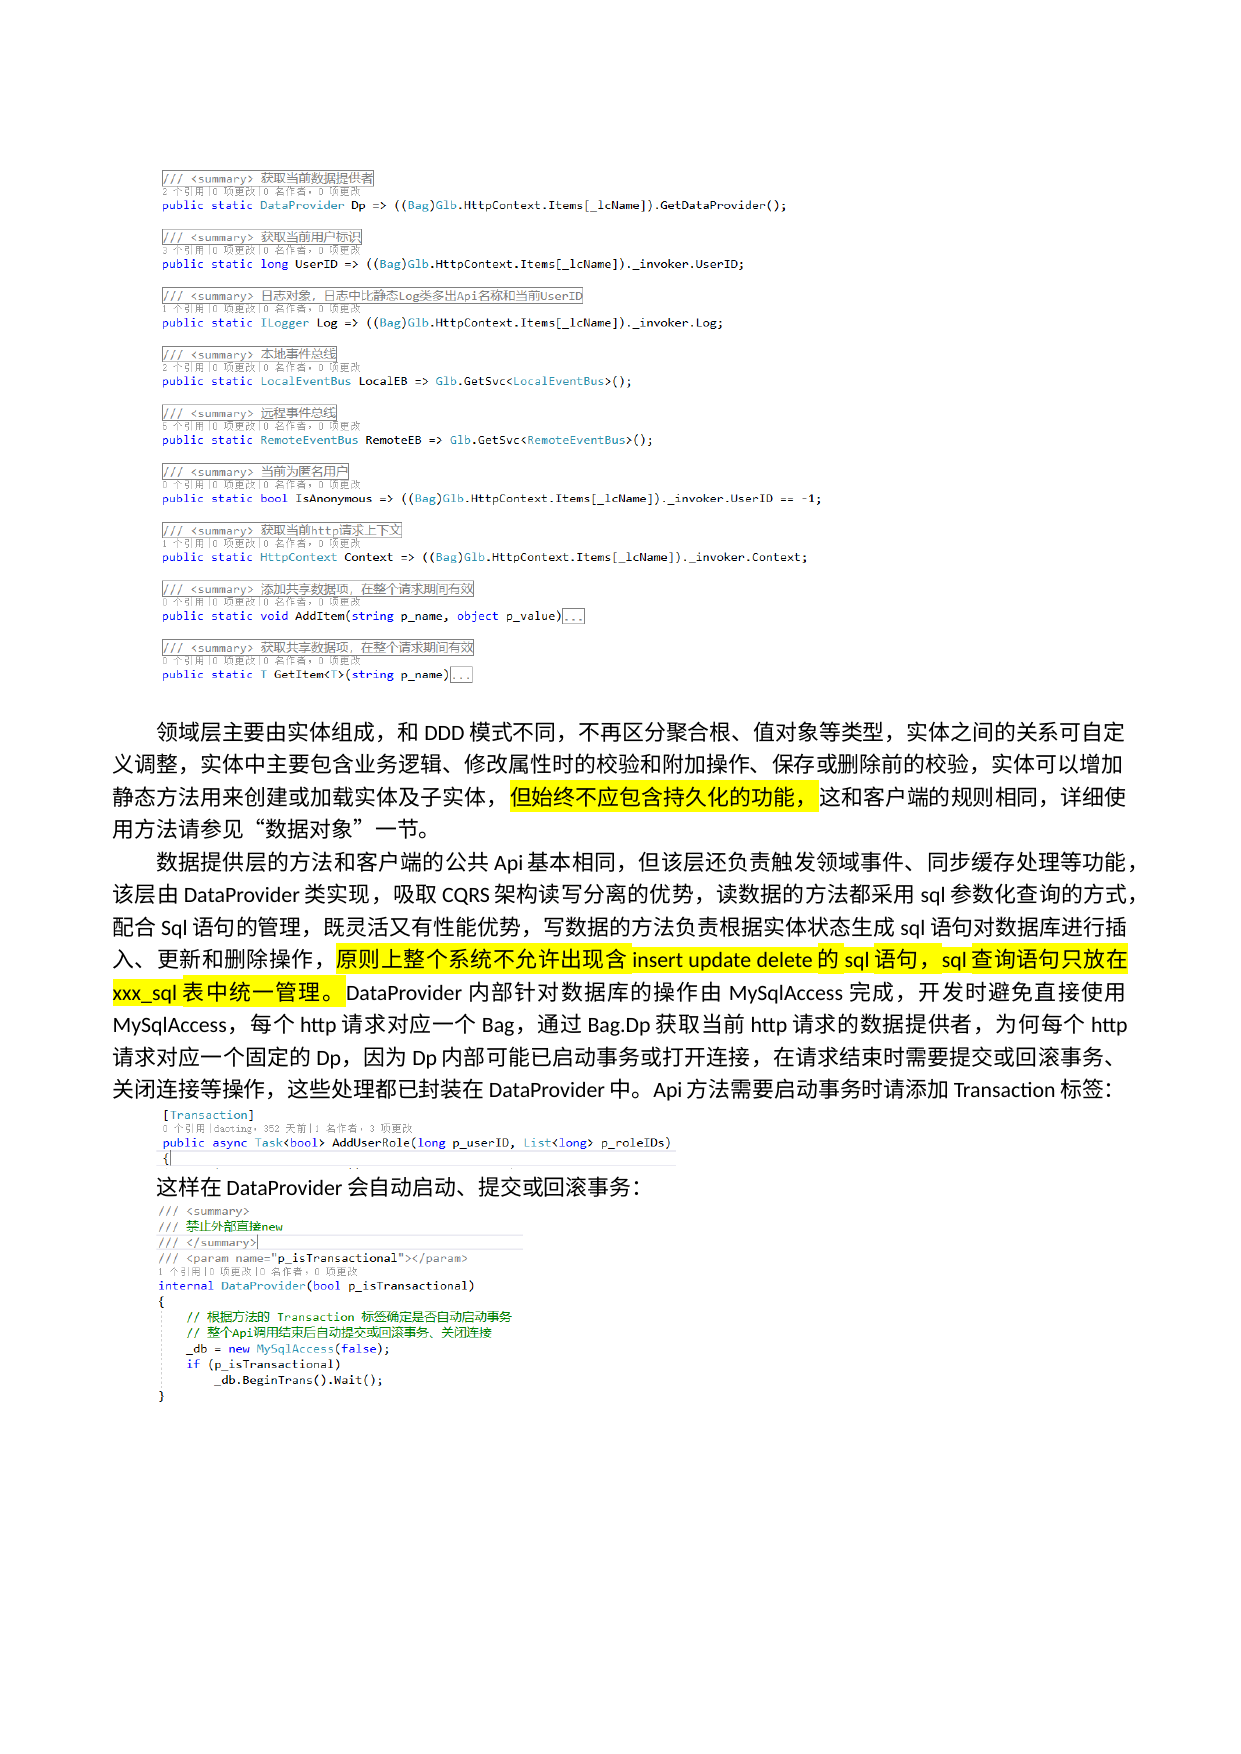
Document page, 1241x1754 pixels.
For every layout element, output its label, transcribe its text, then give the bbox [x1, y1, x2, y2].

picture [156, 162, 842, 692]
picture [156, 1202, 523, 1404]
text 领域层主要由实体组成，和DDD模式不同，不再区分聚合根、值对象等类型，实体之间的关系可自定义调整，实体中主要包含业务逻辑、修改属性时的校验和附加操作、保存或删除前的校验，实体可以增加静态方法用来创建或加载实体及子实体，但始终不应包含持久化的功能，这和客户端的规则相同，详细使用方法请参见“数据对象”一节。 [112, 714, 1128, 844]
text 数据提供层的方法和客户端的公共Api基本相同，但该层还负责触发领域事件、同步缓存处理等功能，该层由DataProvider类实现，吸取CQRS架构读写分离的优势，读数据的方法都采用sql参数化查询的方式，配合Sql语句的管理，既灵活又有性能优势，写数据的方法负责根据实体状态生成sql语句对数据库进行插入、更新和删除操作，原则上整个系统不允许出现含insert update delete的sql语句，sql查询语句只放在xxx_sql表中统一管理。DataProvider内部针对数据库的操作由MySqlAccess完成，开发时避免直接使用MySqlAccess，每个http请求对应一个Bag，通过Bag.Dp获取当前http请求的数据提供者，为何每个http请求对应一个固定的Dp，因为Dp内部可能已启动事务或打开连接，在请求结束时需要提交或回滚事务、关闭连接等操作，这些处理都已封装在DataProvider中。Api方法需要启动事务时请添加Transaction标签： [112, 844, 1128, 1104]
picture [156, 1104, 676, 1169]
text 这样在DataProvider会自动启动、提交或回滚事务： [112, 1169, 1128, 1202]
